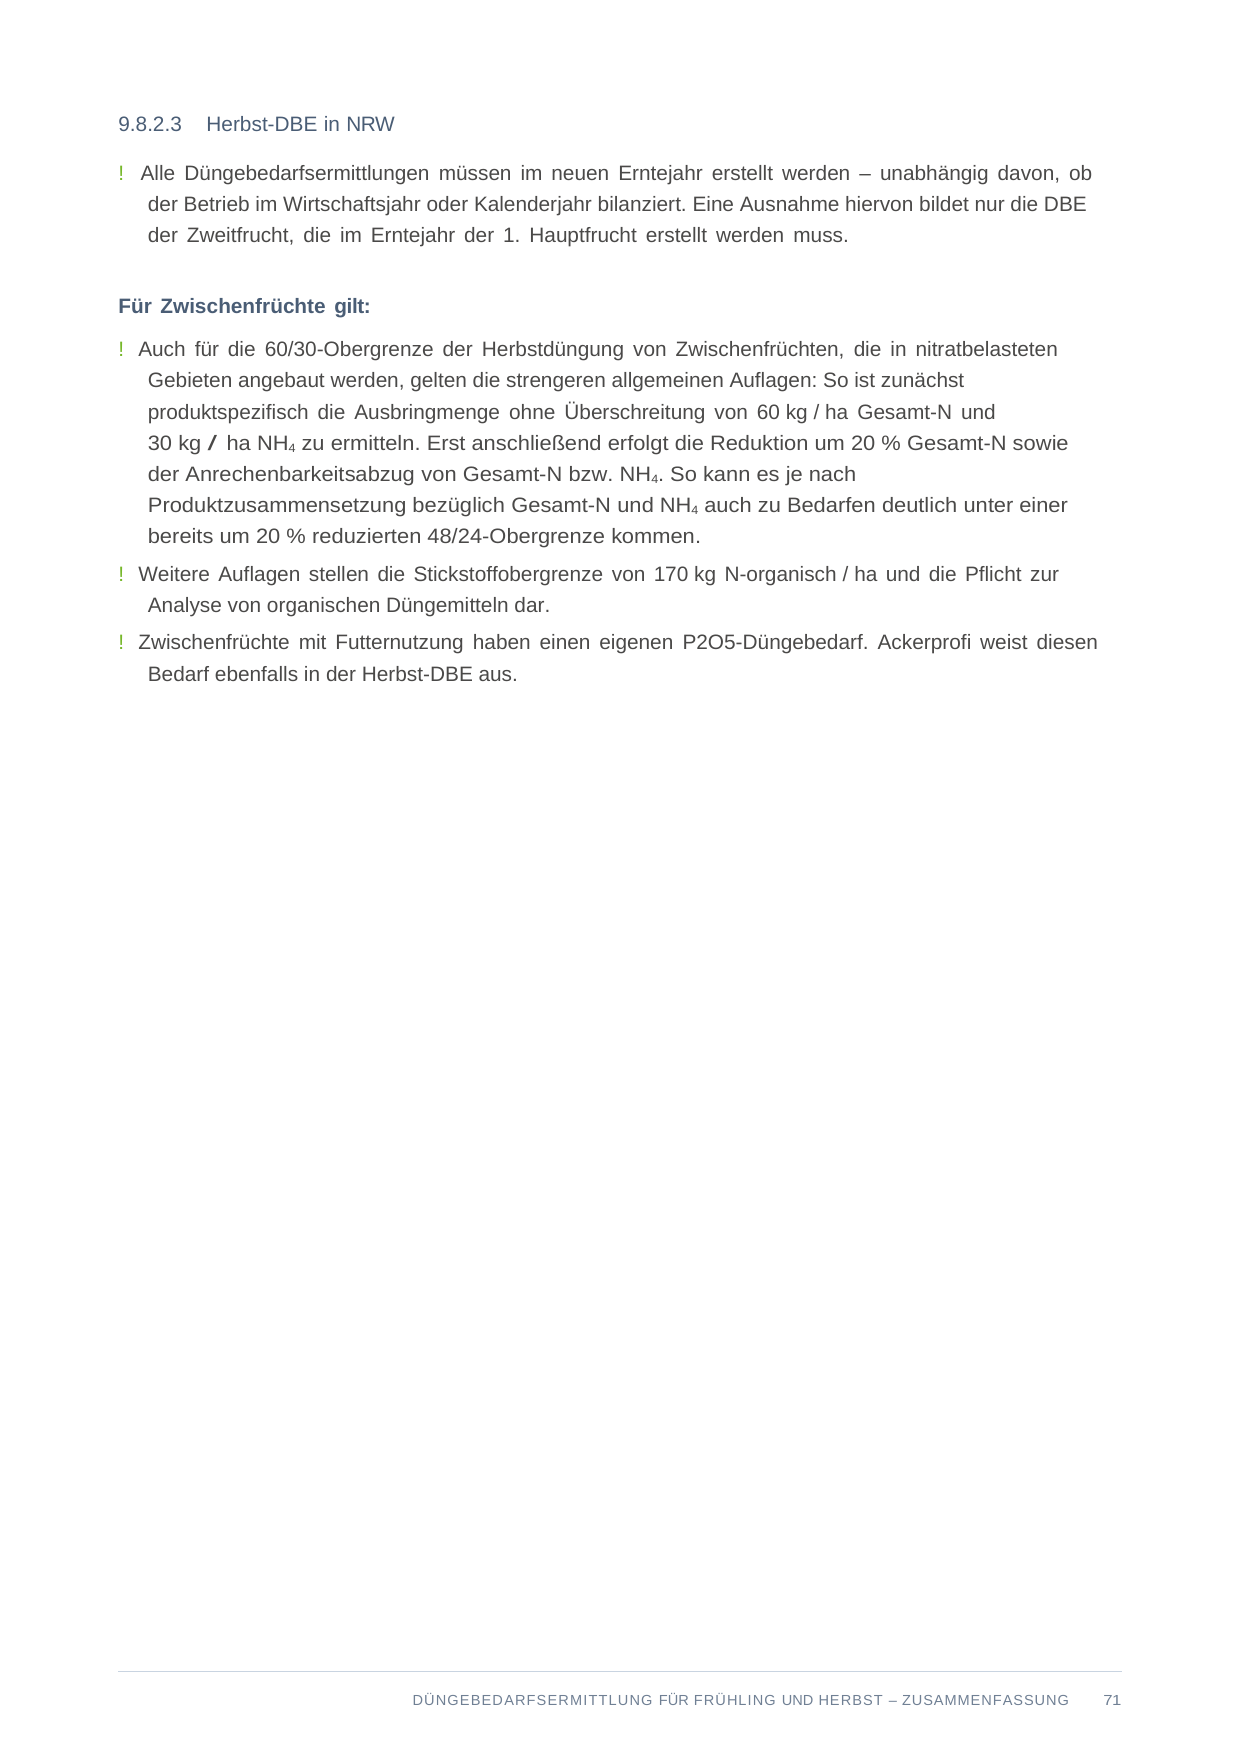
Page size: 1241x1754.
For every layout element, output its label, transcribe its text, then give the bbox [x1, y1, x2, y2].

subtitle Für Zwischenfrüchte gilt: [118, 294, 1240, 318]
text ! Weitere Auflagen stellen die Stickstoffobergrenze von 170 kg N-organisch / ha und die Pflicht zur Analyse von organischen Düngemitteln dar. [118, 562, 1118, 617]
text ! Zwischenfrüchte mit Futternutzung haben einen eigenen P2O5-Düngebedarf. Ackerprofi weist diesen Bedarf ebenfalls in der Herbst-DBE aus. [118, 630, 1118, 685]
text ! Alle Düngebedarfsermittlungen müssen im neuen Erntejahr erstellt werden – unabhängig davon, ob der Betrieb im Wirtschaftsjahr oder Kalenderjahr bilanziert. Eine Ausnahme hiervon bildet nur die DBE der Zweitfrucht, die im Erntejahr der 1. Hauptfrucht erstellt werden muss. [118, 161, 1110, 247]
list Herbst-DBE in NRW [118, 112, 1240, 136]
text 30 kg / ha NH4 zu ermitteln. Erst anschließend erfolgt die Reduktion um 20 % Gesamt-N sowie der Anrechenbarkeitsabzug von Gesamt-N bzw. NH4. So kann es je nach Produktzusammensetzung bezüglich Gesamt-N und NH4 auch zu Bedarfen deutlich unter einer bereits um 20 % reduzierten 48/24-Obergrenze kommen. [148, 431, 1080, 548]
text ! Auch für die 60/30-Obergrenze der Herbstdüngung von Zwischenfrüchten, die in nitratbelasteten Gebieten angebaut werden, gelten die strengeren allgemeinen Auflagen: So ist zunächst produktspezifisch die Ausbringmenge ohne Überschreitung von 60 kg / ha Gesamt-N und [118, 337, 1118, 423]
